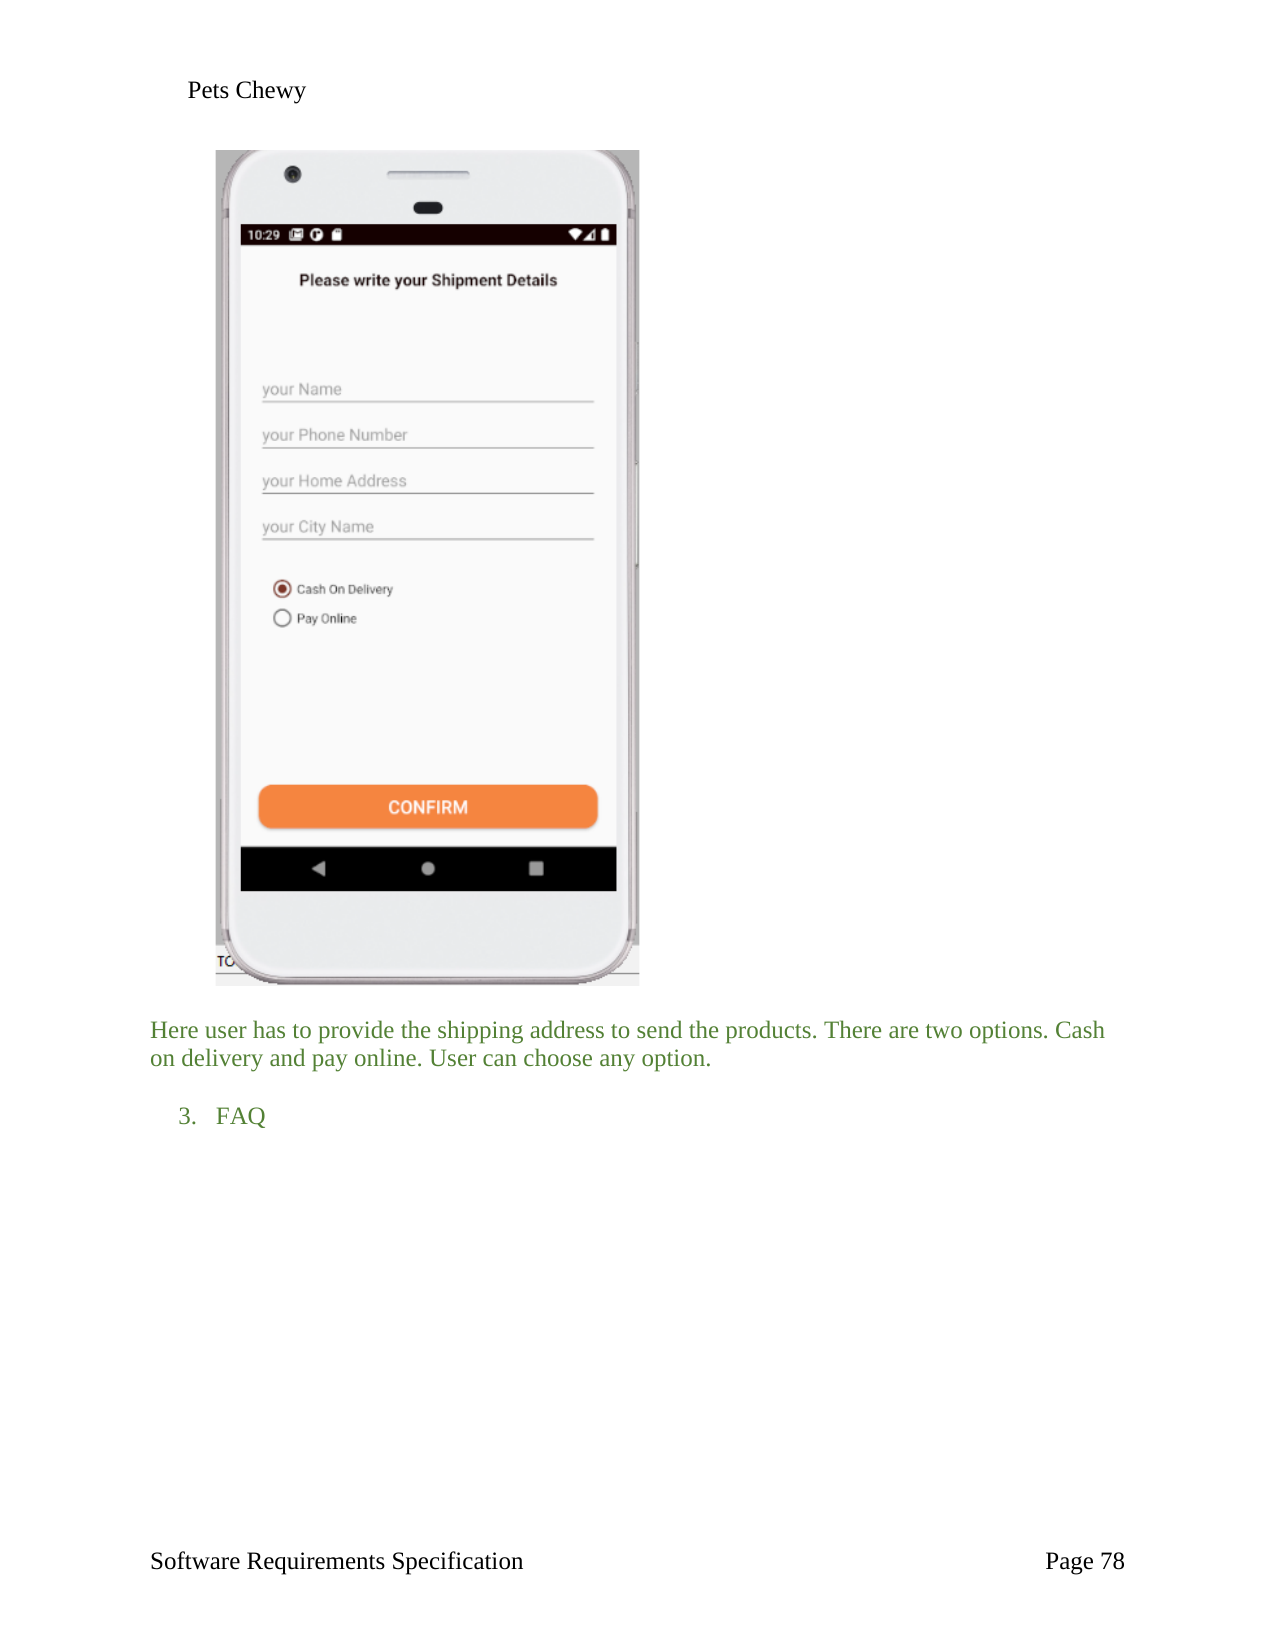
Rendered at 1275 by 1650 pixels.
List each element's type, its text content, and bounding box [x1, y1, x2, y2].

text Here user has to provide the shipping address to send the products. There are two options. Cash on delivery and pay online. User can choose any option. [150, 1015, 1125, 1072]
list FAQ [178, 1101, 1125, 1130]
picture [215, 150, 640, 986]
